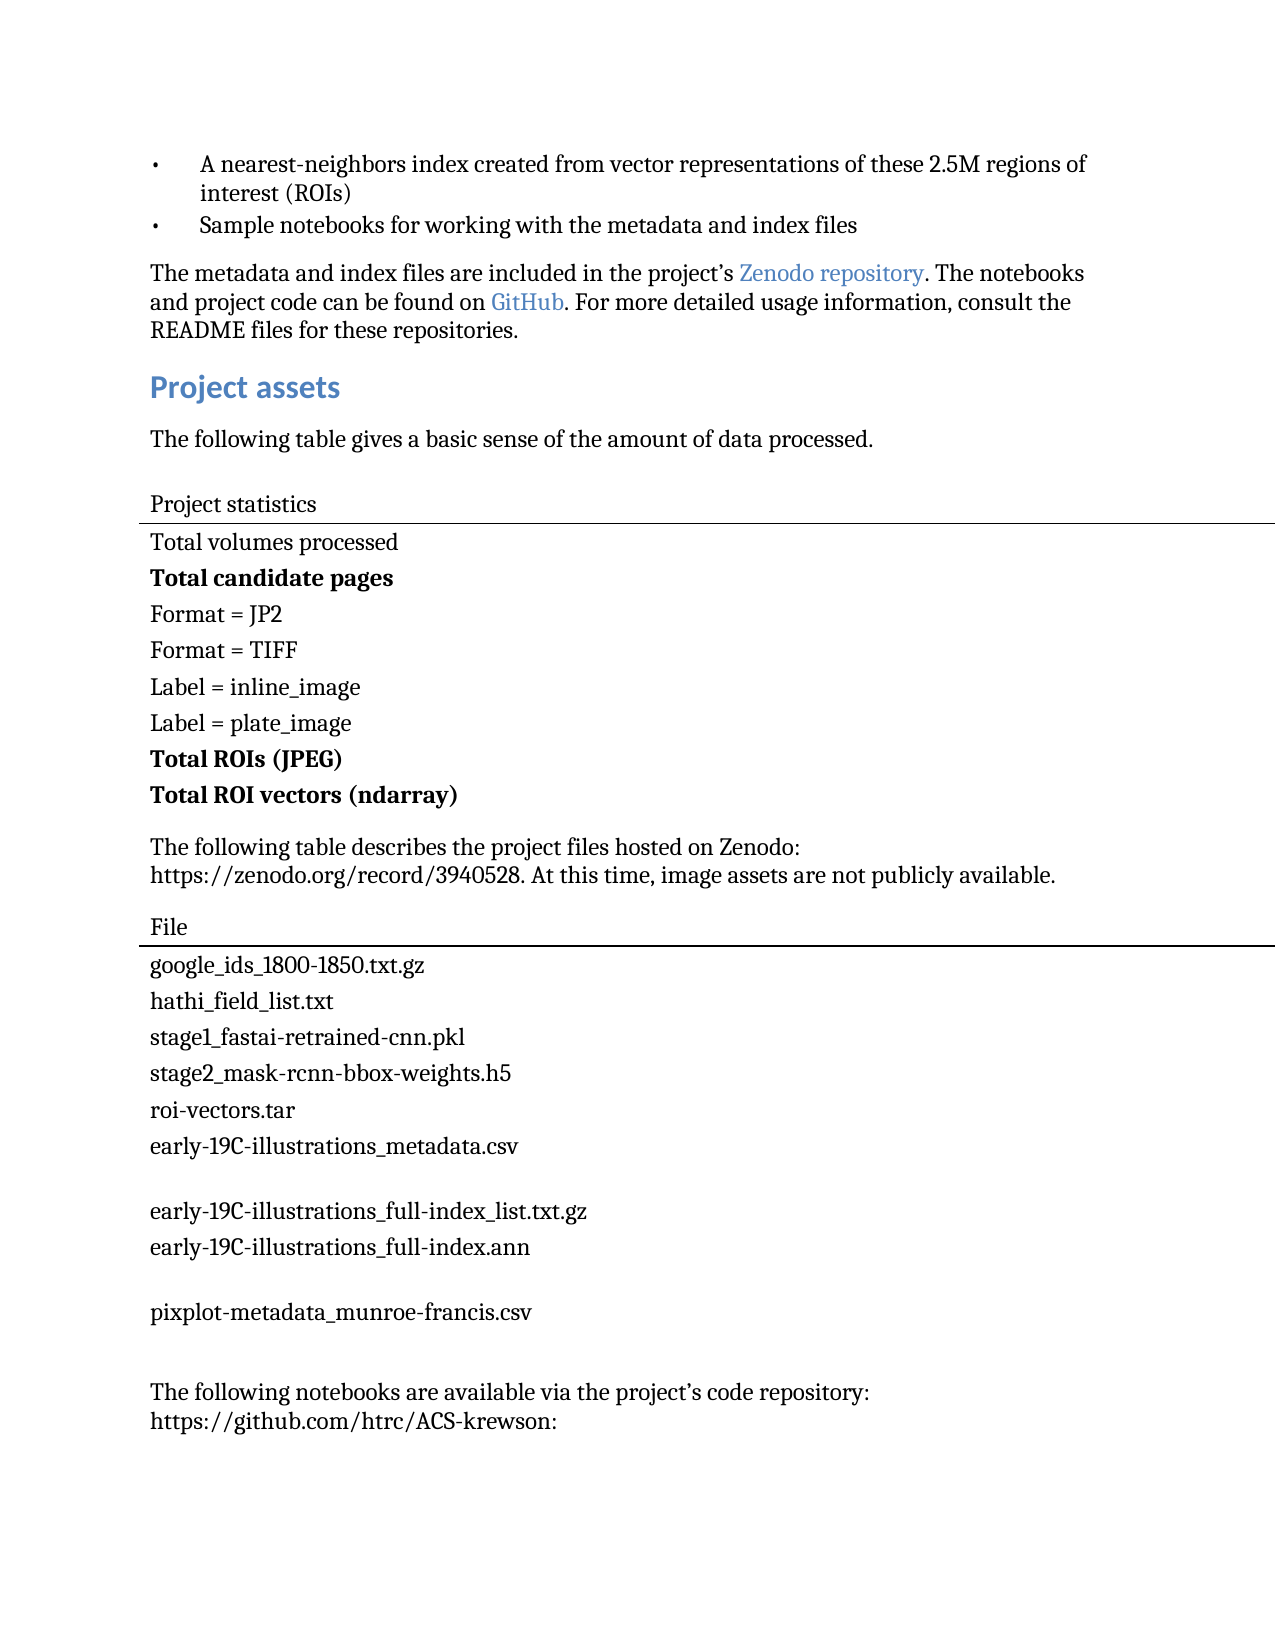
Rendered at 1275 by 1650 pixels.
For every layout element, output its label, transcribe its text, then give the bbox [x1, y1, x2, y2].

table_cell Label = inline_image [139, 669, 1275, 705]
table_cell pixplot-metadata_munroe-francis.csv [139, 1294, 1275, 1359]
table_cell Total volumes processed [139, 524, 1275, 560]
table_cell google_ids_1800-1850.txt.gz [139, 947, 1275, 983]
table_cell Total ROIs (JPEG) [139, 741, 1275, 778]
text The following table gives a basic sense of the amount of data processed. [150, 425, 1125, 454]
table_cell early-19C-illustrations_full-index.ann [139, 1229, 1275, 1294]
table_cell roi-vectors.tar [139, 1092, 1275, 1128]
text The following table describes the project files hosted on Zenodo: https://zenodo.org/record/3940528. At this time, image assets are not publicly available. [150, 833, 1125, 890]
table_cell stage1_fastai-retrained-cnn.pkl [139, 1019, 1275, 1056]
list A nearest-neighbors index created from vector representations of these 2.5M regions of interest (ROIs) [150, 150, 1125, 207]
table_cell Format = TIFF [139, 633, 1275, 669]
table_cell Label = plate_image [139, 705, 1275, 741]
table_cell early-19C-illustrations_full-index_list.txt.gz [139, 1193, 1275, 1229]
table_cell early-19C-illustrations_metadata.csv [139, 1128, 1275, 1193]
table_cell Total candidate pages [139, 560, 1275, 596]
table_header File [139, 909, 1275, 945]
table_cell Total ROI vectors (ndarray) [139, 778, 1275, 814]
table_cell stage2_mask-rcnn-bbox-weights.h5 [139, 1056, 1275, 1092]
text The following notebooks are available via the project’s code repository: https://github.com/htrc/ACS-krewson: [150, 1378, 1125, 1436]
text The metadata and index files are included in the project’s Zenodo repository. The notebooks and project code can be found on GitHub. For more detailed usage information, consult the README files for these repositories. [150, 259, 1125, 345]
table_header Project statistics [139, 473, 1275, 522]
list Sample notebooks for working with the metadata and index files [150, 211, 1125, 240]
table_cell Format = JP2 [139, 596, 1275, 633]
table_cell hathi_field_list.txt [139, 983, 1275, 1019]
subtitle Project assets [150, 366, 1125, 407]
